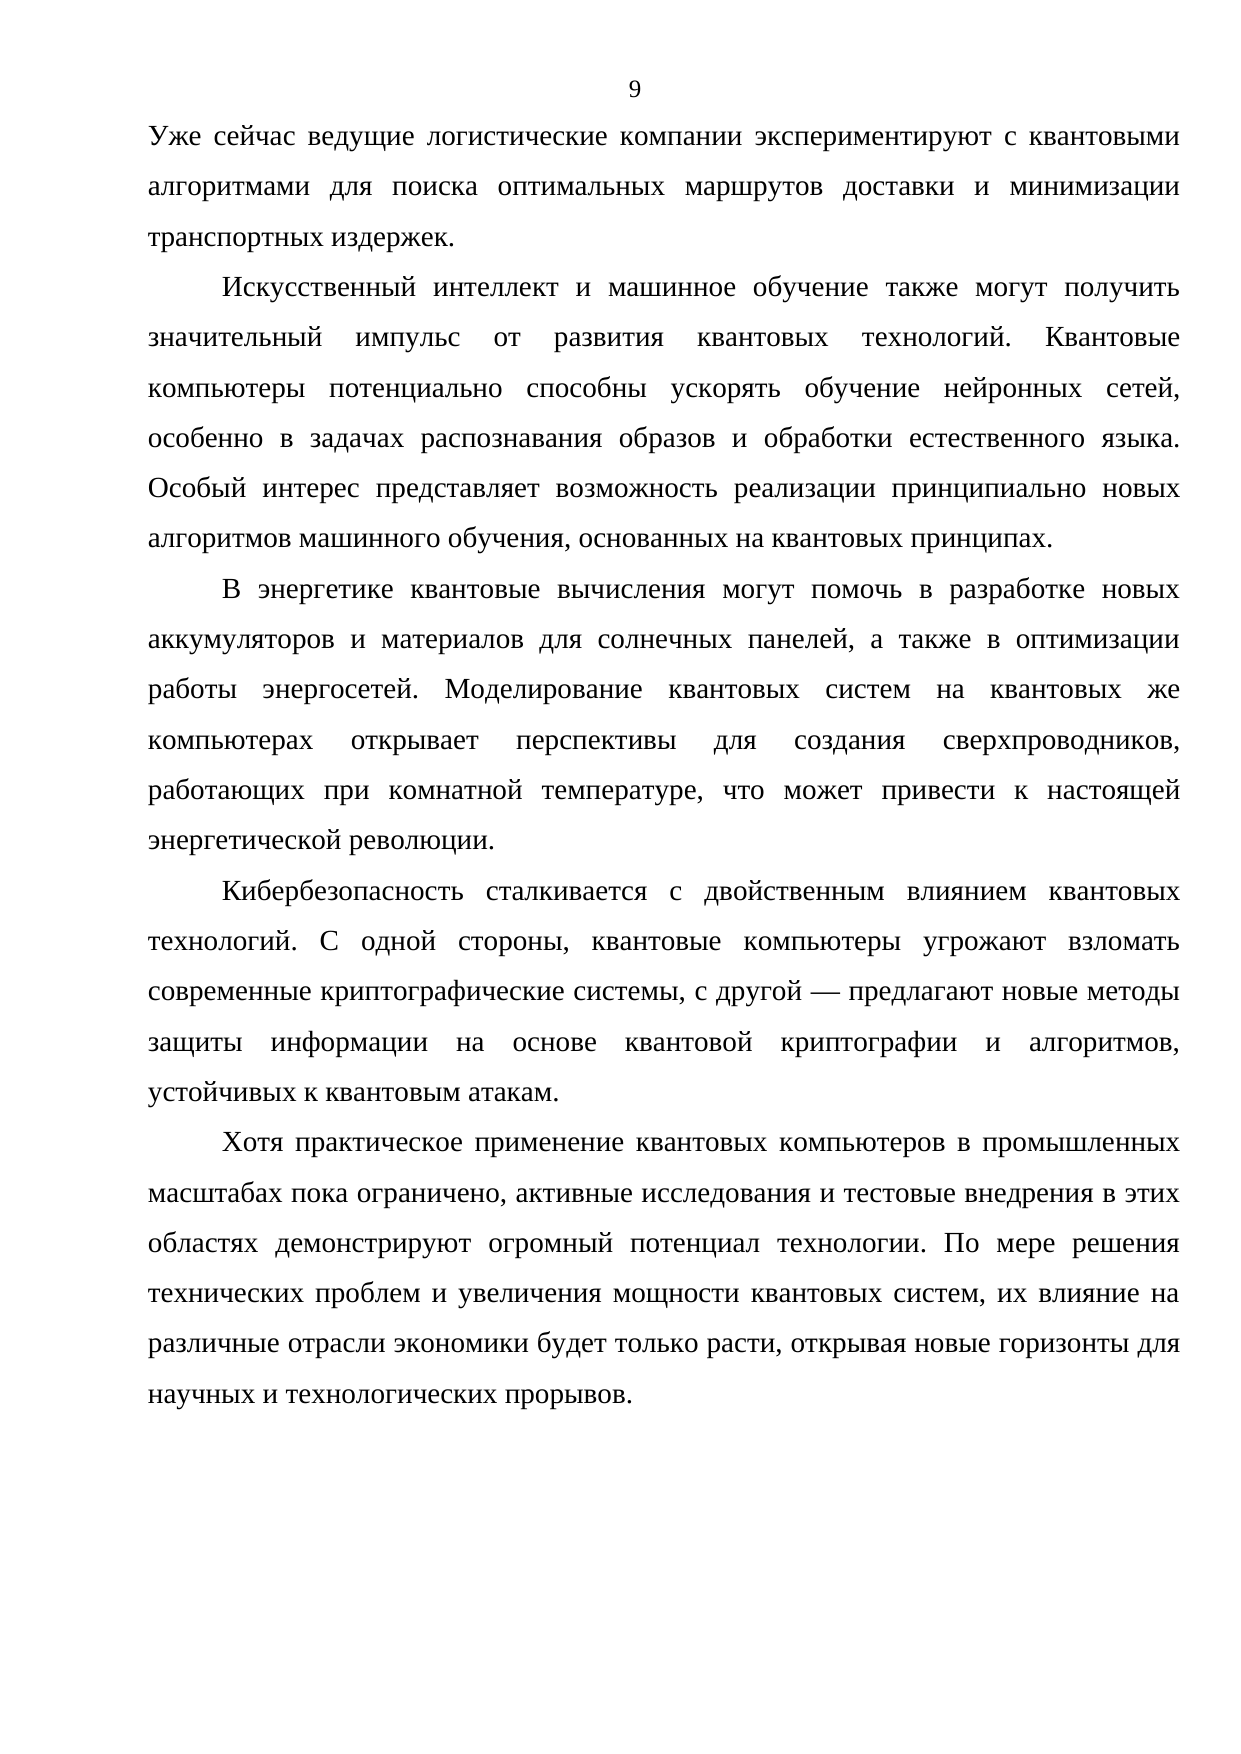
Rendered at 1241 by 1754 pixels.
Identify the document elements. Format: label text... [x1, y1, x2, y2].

text Кибербезопасность сталкивается с двойственным влиянием квантовых технологий. С одной стороны, квантовые компьютеры угрожают взломать современные криптографические системы, с другой — предлагают новые методы защиты информации на основе квантовой криптографии и алгоритмов, устойчивых к квантовым атакам. [148, 873, 1181, 1108]
text Хотя практическое применение квантовых компьютеров в промышленных масштабах пока ограничено, активные исследования и тестовые внедрения в этих областях демонстрируют огромный потенциал технологии. По мере решения технических проблем и увеличения мощности квантовых систем, их влияние на различные отрасли экономики будет только расти, открывая новые горизонты для научных и технологических прорывов. [148, 1124, 1181, 1409]
text В энергетике квантовые вычисления могут помочь в разработке новых аккумуляторов и материалов для солнечных панелей, а также в оптимизации работы энергосетей. Моделирование квантовых систем на квантовых же компьютерах открывает перспективы для создания сверхпроводников, работающих при комнатной температуре, что может привести к настоящей энергетической революции. [148, 571, 1181, 856]
text Искусственный интеллект и машинное обучение также могут получить значительный импульс от развития квантовых технологий. Квантовые компьютеры потенциально способны ускорять обучение нейронных сетей, особенно в задачах распознавания образов и обработки естественного языка. Особый интерес представляет возможность реализации принципиально новых алгоритмов машинного обучения, основанных на квантовых принципах. [148, 269, 1181, 554]
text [148, 118, 1181, 252]
